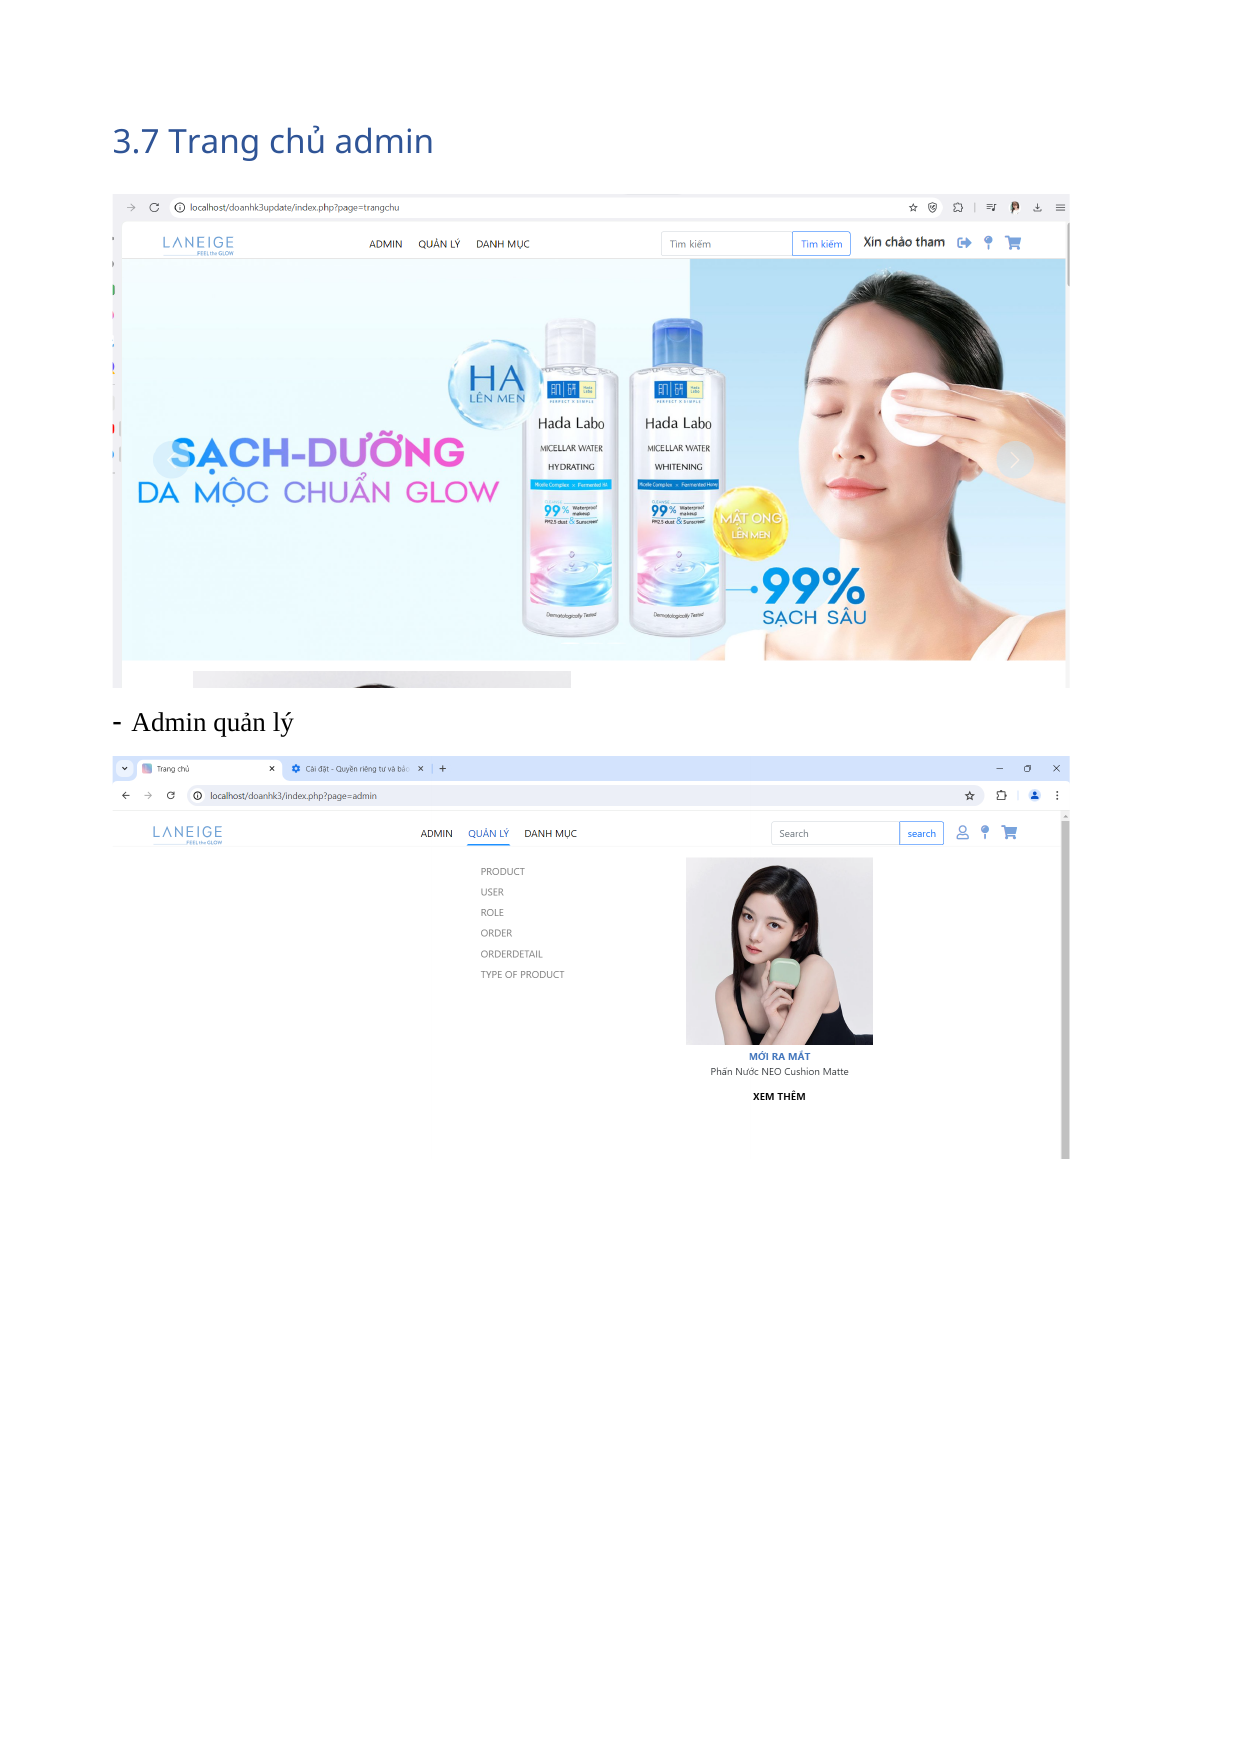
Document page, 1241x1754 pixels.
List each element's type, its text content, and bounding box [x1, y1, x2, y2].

picture [112, 756, 1070, 1159]
subtitle 3.7 Trang chủ admin [112, 118, 1134, 163]
picture [112, 194, 1070, 688]
list Admin quản lý [112, 706, 1134, 738]
